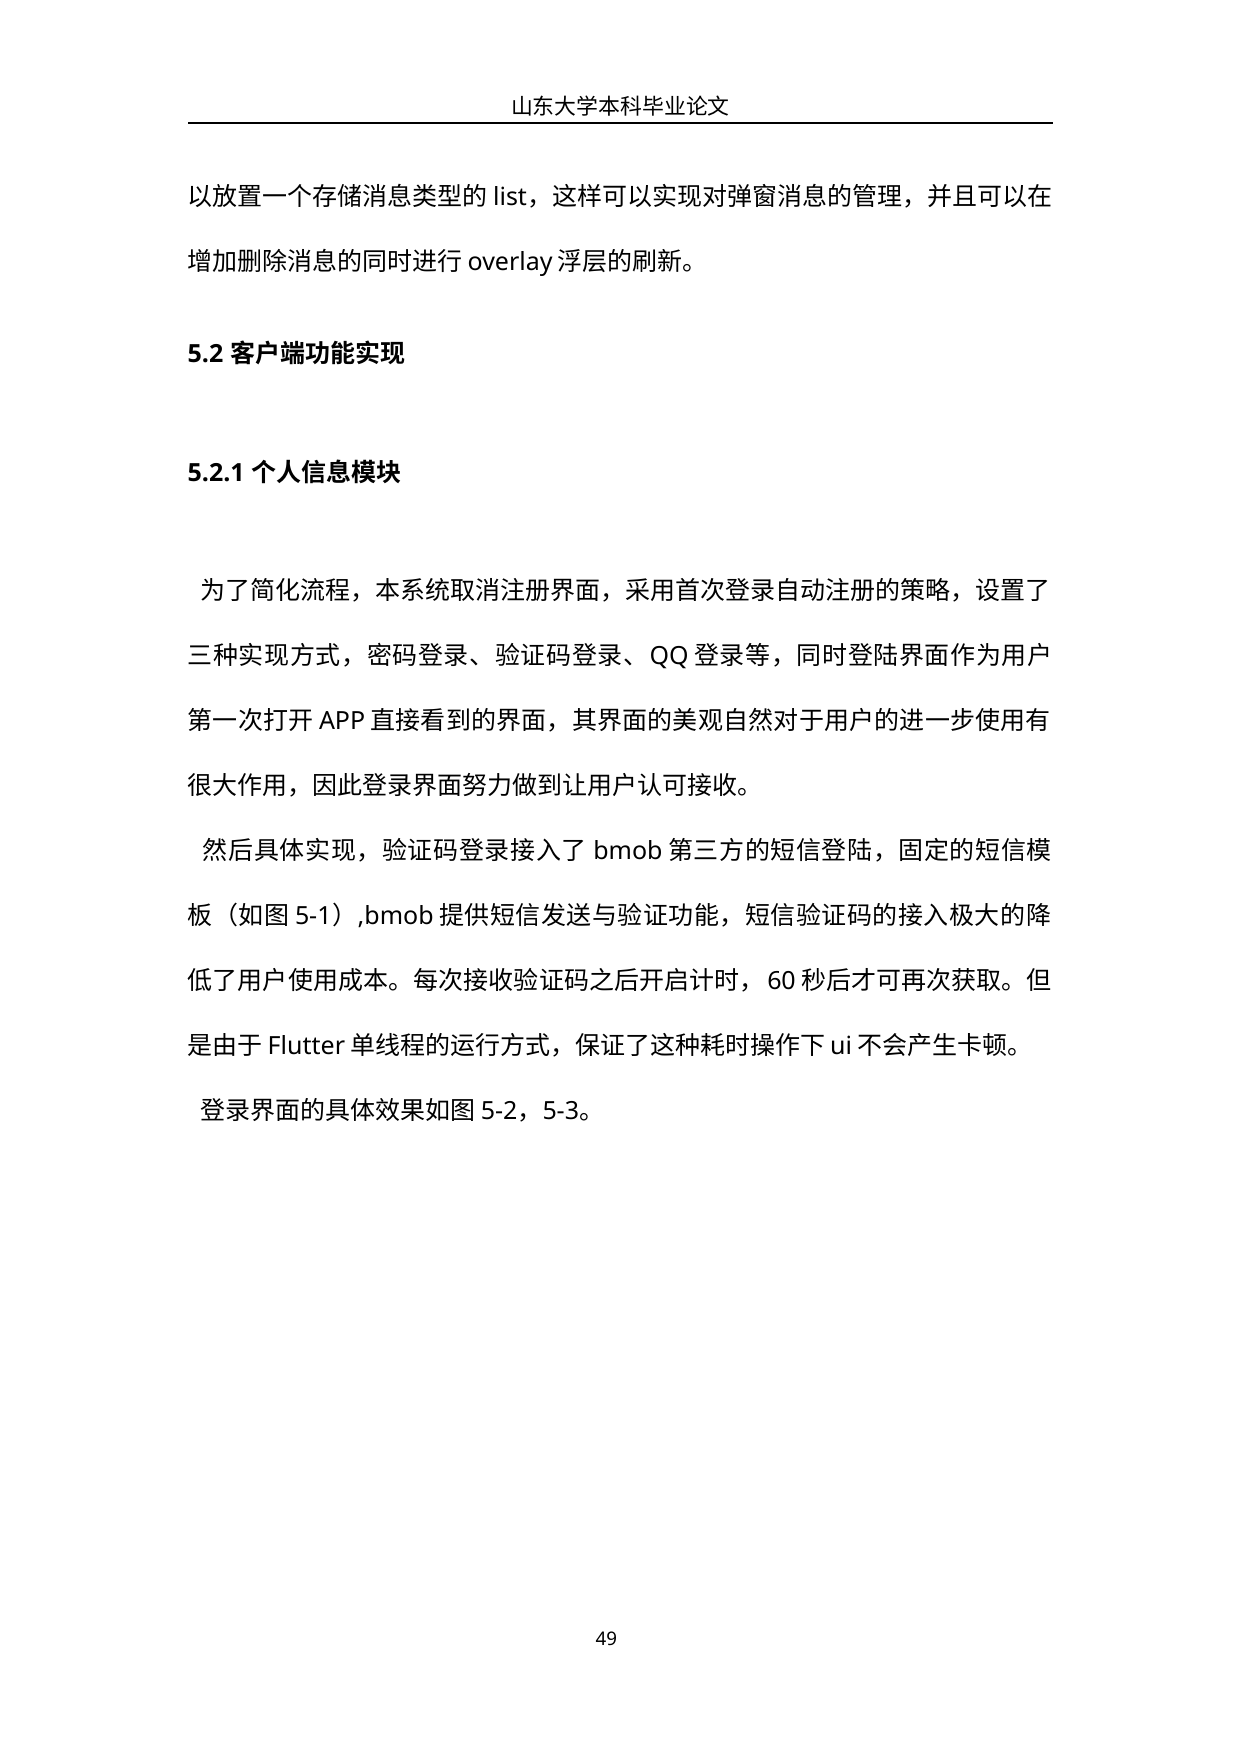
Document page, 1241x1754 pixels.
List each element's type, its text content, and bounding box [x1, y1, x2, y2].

text 登录界面的具体效果如图5-2，5-3。 [187, 1076, 1053, 1141]
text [187, 162, 1053, 292]
subtitle 5.2.1 个人信息模块 [187, 438, 1053, 503]
text 为了简化流程，本系统取消注册界面，采用首次登录自动注册的策略，设置了三种实现方式，密码登录、验证码登录、QQ登录等，同时登陆界面作为用户第一次打开APP直接看到的界面，其界面的美观自然对于用户的进一步使用有很大作用，因此登录界面努力做到让用户认可接收。 [187, 556, 1053, 816]
text 然后具体实现，验证码登录接入了bmob第三方的短信登陆，固定的短信模板（如图5-1）,bmob提供短信发送与验证功能，短信验证码的接入极大的降低了用户使用成本。每次接收验证码之后开启计时，60秒后才可再次获取。但是由于Flutter单线程的运行方式，保证了这种耗时操作下ui不会产生卡顿。 [187, 816, 1053, 1076]
subtitle 5.2 客户端功能实现 [187, 319, 1053, 384]
